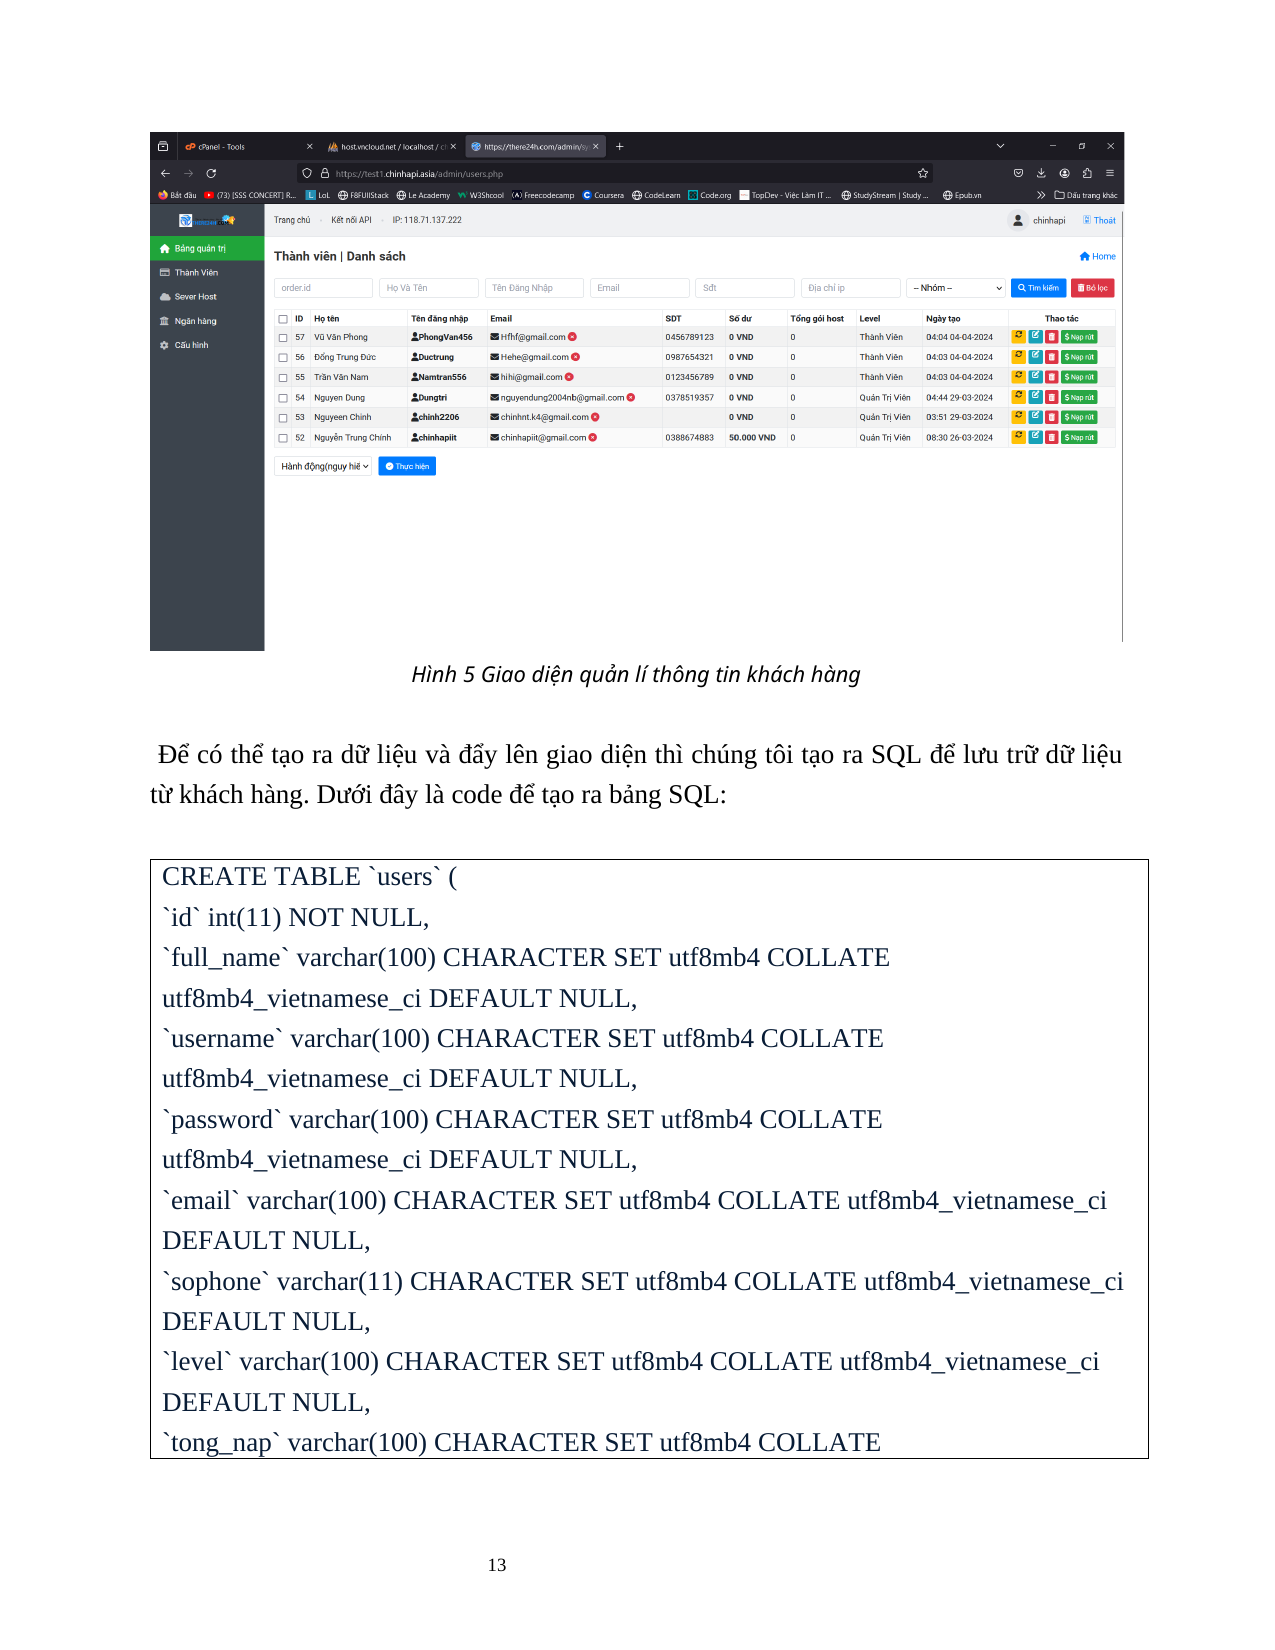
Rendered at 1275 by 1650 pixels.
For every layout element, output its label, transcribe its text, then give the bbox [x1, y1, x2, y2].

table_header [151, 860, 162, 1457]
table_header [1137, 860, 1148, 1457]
picture [150, 132, 1125, 651]
text Để có thể tạo ra dữ liệu và đẩy lên giao diện thì chúng tôi tạo ra SQL để lưu trữ dữ liệu từ khách hàng. Dưới đây là code để tạo ra bảng SQL: [150, 738, 1125, 810]
text Hình 5 Giao diện quản lí thông tin khách hàng [150, 659, 1125, 689]
